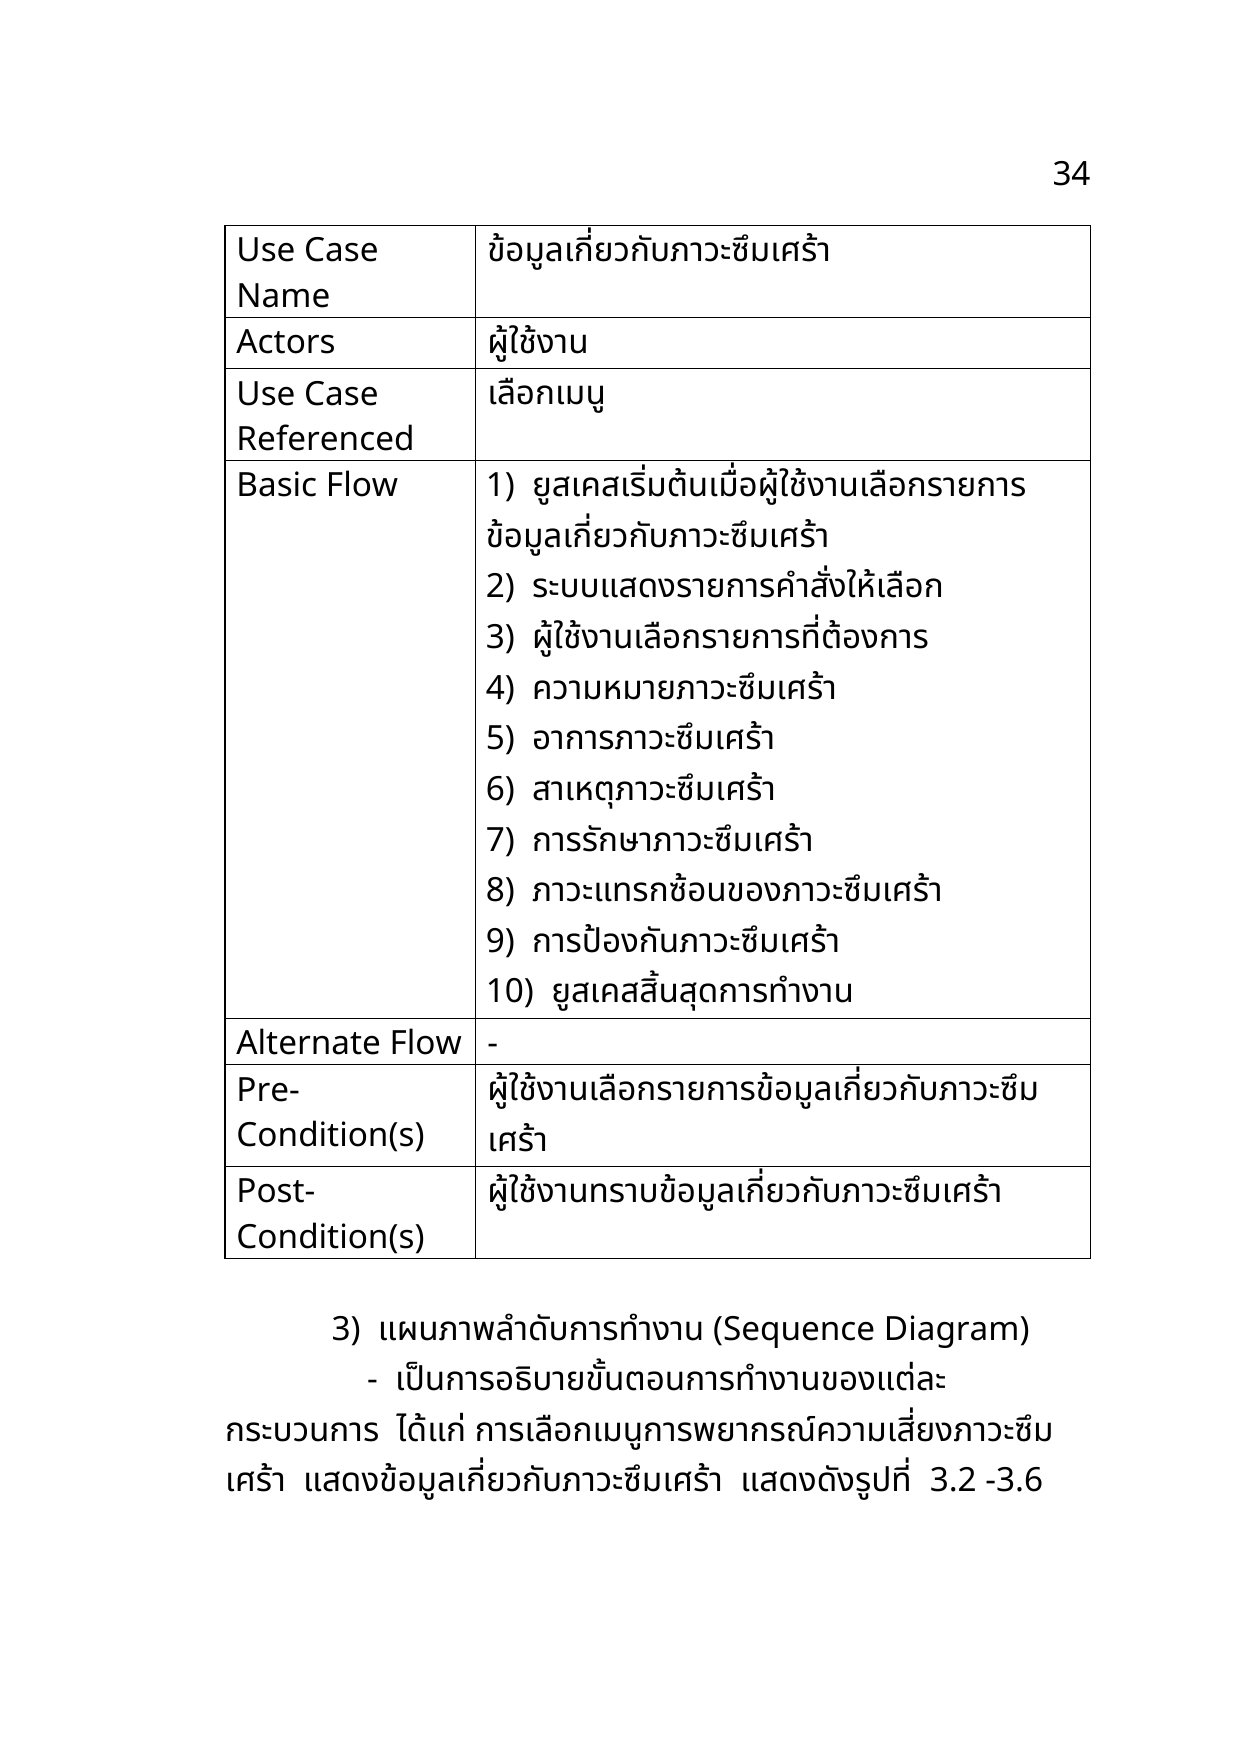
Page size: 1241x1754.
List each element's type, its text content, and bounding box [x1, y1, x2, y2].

text - เป็นการอธิบายขั้นตอนการทำงานของแต่ละกระบวนการ ได้แก่ การเลือกเมนูการพยากรณ์ความเสี่ยงภาวะซึมเศร้า แสดงข้อมูลเกี่ยวกับภาวะซึมเศร้า แสดงดังรูปที่ 3.2 -3.6 [225, 1355, 1090, 1507]
table_cell - [476, 1019, 1090, 1064]
table_cell Basic Flow [226, 461, 475, 1018]
table_cell Pre-Condition(s) [226, 1065, 475, 1166]
table_cell ผู้ใช้งาน [476, 318, 1090, 368]
table_cell Alternate Flow [226, 1019, 475, 1064]
table_cell เลือกเมนู [476, 369, 1090, 460]
table_header Use Case Name [226, 226, 475, 317]
table_cell Actors [226, 318, 475, 368]
table_cell Post-Condition(s) [226, 1167, 475, 1258]
table_cell Use Case Referenced [226, 369, 475, 460]
table_cell ผู้ใช้งานทราบข้อมูลเกี่ยวกับภาวะซึมเศร้า [476, 1167, 1090, 1258]
text 3) แผนภาพลำดับการทำงาน (Sequence Diagram) [225, 1304, 1090, 1355]
table_cell 1) ยูสเคสเริ่มต้นเมื่อผู้ใช้งานเลือกรายการข้อมูลเกี่ยวกับภาวะซึมเศร้า 2) ระบบแสดงรายการคำสั่งให้เลือก 3) ผู้ใช้งานเลือกรายการที่ต้องการ 4) ความหมายภาวะซึมเศร้า 5) อาการภาวะซึมเศร้า 6) สาเหตุภาวะซึมเศร้า 7) การรักษาภาวะซึมเศร้า 8) ภาวะแทรกซ้อนของภาวะซึมเศร้า 9) การป้องกันภาวะซึมเศร้า 10) ยูสเคสสิ้นสุดการทำงาน [476, 461, 1090, 1018]
table_header ข้อมูลเกี่ยวกับภาวะซึมเศร้า [476, 226, 1090, 317]
table_cell ผู้ใช้งานเลือกรายการข้อมูลเกี่ยวกับภาวะซึมเศร้า [476, 1065, 1090, 1166]
